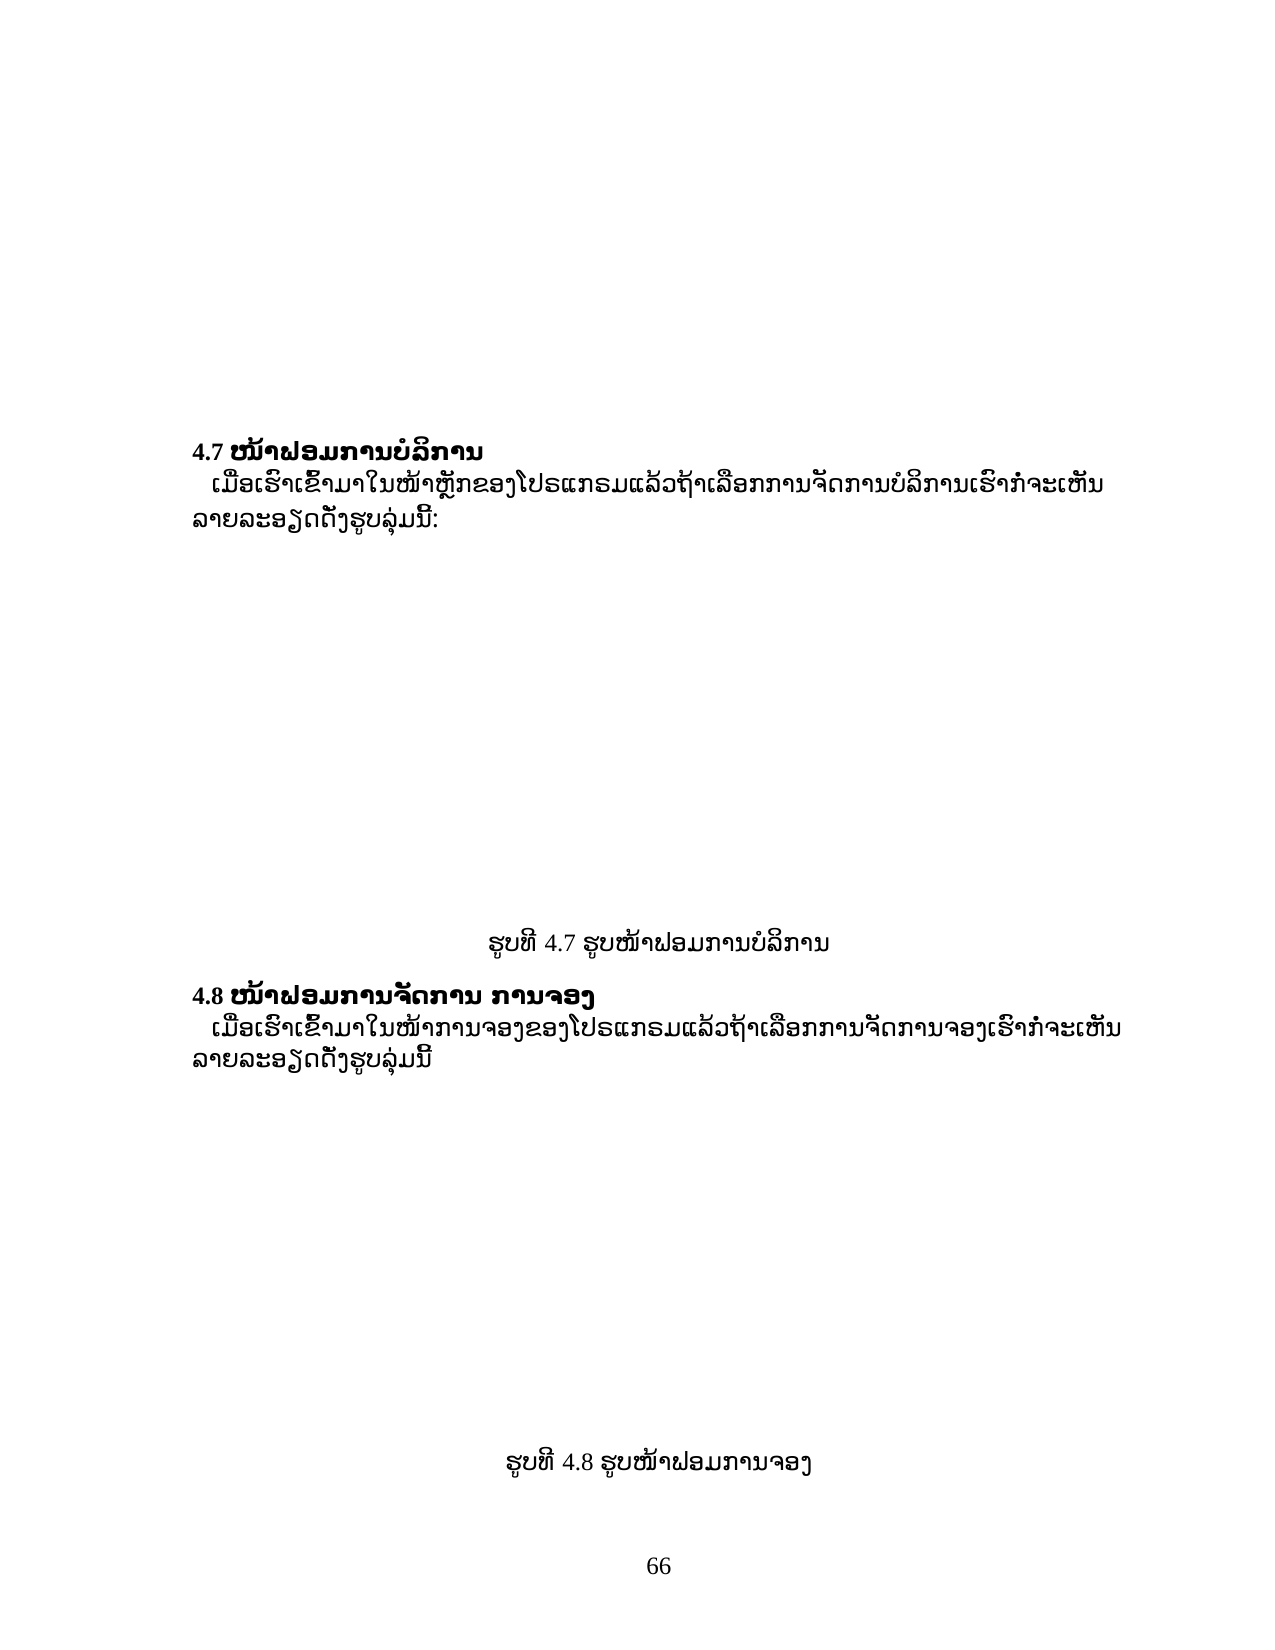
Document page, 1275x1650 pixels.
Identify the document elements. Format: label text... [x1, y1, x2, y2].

text ເມື່ອເຮົາເຂົ້າມາໃນໜ້າຫຼັກຂອງໂປຣແກຣມແລ້ວຖ້າເລືອກການຈັດການບໍລິການເຮົາກໍ່ຈະເຫັນລາຍລະອຽດດັ່ງຮູບລຸ່ມນີ້: [192, 469, 1125, 535]
subtitle 4.8 ໜ້າຟອມການຈັດການ ການຈອງ [192, 981, 1125, 1010]
subtitle 4.7 ໜ້າຟອມການບໍລິການ [192, 437, 1125, 467]
text ຮູບທີ 4.8 ຮູບໜ້າຟອມການຈອງ [192, 1447, 1125, 1476]
text ຮູບທີ 4.7 ຮູບໜ້າຟອມການບໍລິການ [192, 928, 1125, 958]
text ເມື່ອເຮົາເຂົ້າມາໃນໜ້າການຈອງຂອງໂປຣແກຣມແລ້ວຖ້າເລືອກການຈັດການຈອງເຮົາກໍ່ຈະເຫັນລາຍລະອຽດດັ່ງຮູບລຸ່ມນີ້ [192, 1013, 1125, 1074]
